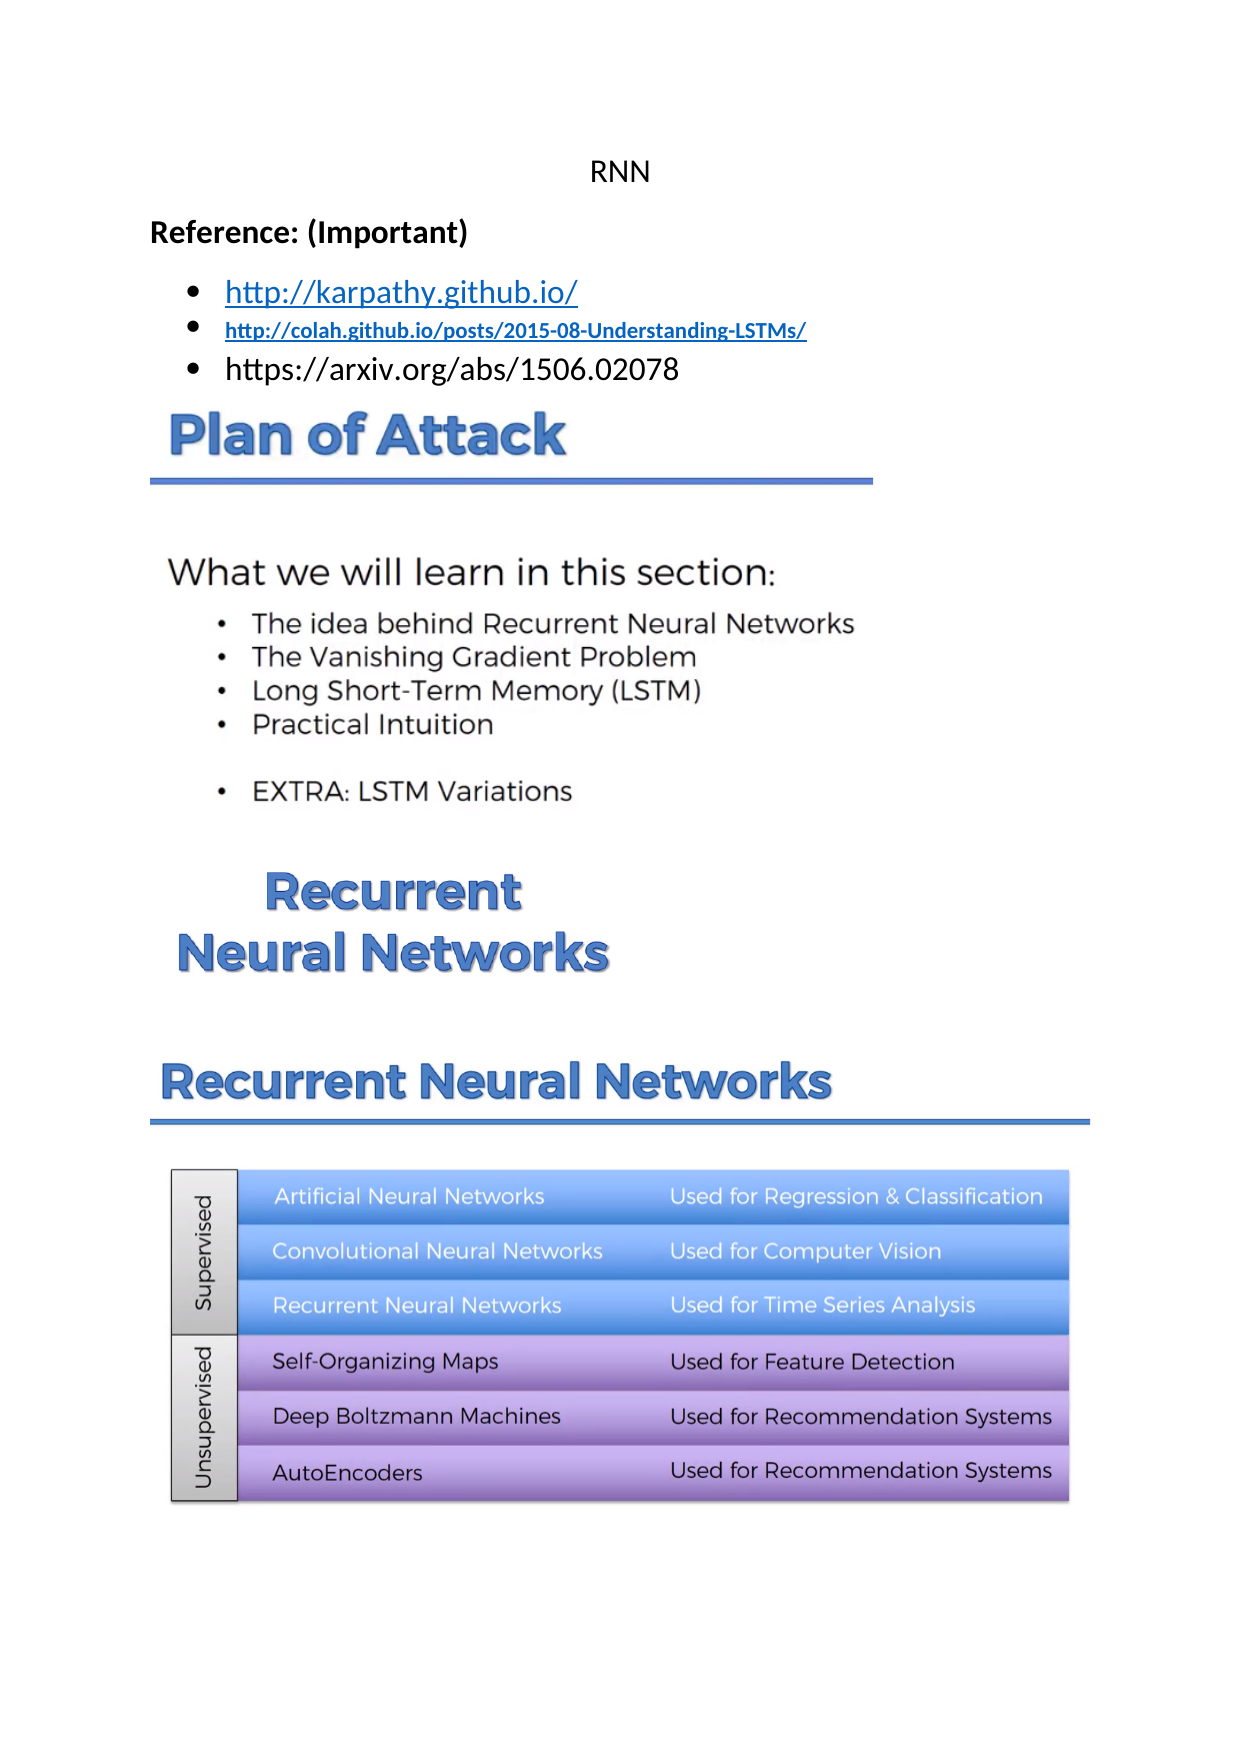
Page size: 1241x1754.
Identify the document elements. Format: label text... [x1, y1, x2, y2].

text RNN [150, 150, 1090, 191]
list https://arxiv.org/abs/1506.02078 [187, 348, 1090, 389]
list http://karpathy.github.io/ [187, 271, 1090, 312]
picture [150, 850, 624, 991]
list http://colah.github.io/posts/2015-08-Understanding-LSTMs/ [187, 315, 1090, 346]
picture [150, 1056, 1091, 1526]
text Reference: (Important) [150, 211, 1090, 251]
picture [150, 408, 874, 832]
